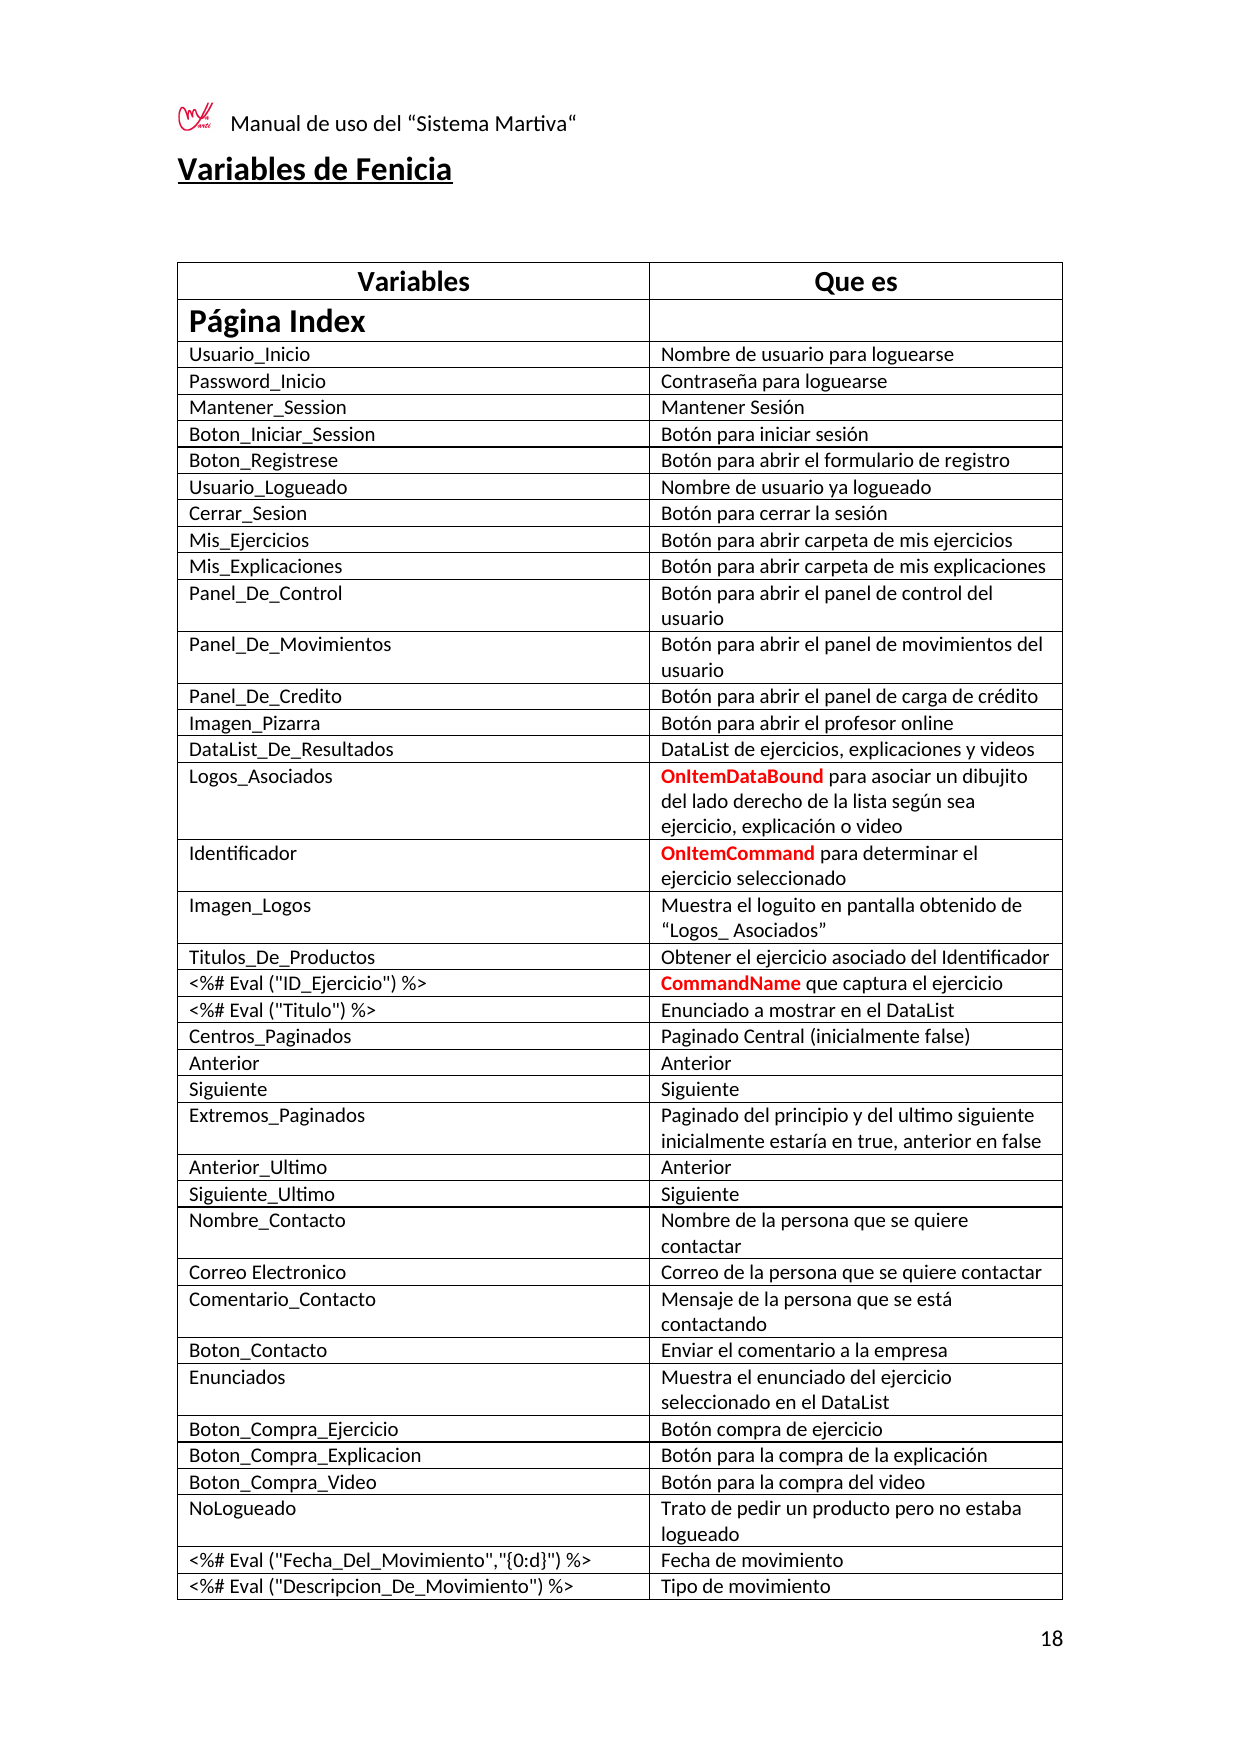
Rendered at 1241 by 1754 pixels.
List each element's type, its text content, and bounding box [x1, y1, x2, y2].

table_cell Mantener Sesión [650, 395, 1062, 420]
table_cell Nombre de usuario ya logueado [650, 474, 1062, 499]
table_cell DataList_De_Resultados [178, 736, 649, 762]
table_cell Nombre_Contacto [178, 1208, 649, 1258]
table_cell Paginado Central (inicialmente false) [650, 1023, 1062, 1049]
table_cell <%# Eval ("Descripcion_De_Movimiento") %> [178, 1574, 649, 1599]
table_cell Muestra el enunciado del ejercicio seleccionado en el DataList [650, 1364, 1062, 1415]
table_cell Panel_De_Control [178, 580, 649, 631]
table_cell Identificador [178, 840, 649, 891]
table_cell Botón para abrir el panel de control del usuario [650, 580, 1062, 631]
table_cell Enviar el comentario a la empresa [650, 1338, 1062, 1363]
table_cell <%# Eval ("Fecha_Del_Movimiento","{0:d}") %> [178, 1547, 649, 1573]
table_cell Siguiente_Ultimo [178, 1181, 649, 1206]
table_cell Mensaje de la persona que se está contactando [650, 1286, 1062, 1337]
table_cell Enunciados [178, 1364, 649, 1415]
table_cell Enunciado a mostrar en el DataList [650, 997, 1062, 1022]
table_cell Comentario_Contacto [178, 1286, 649, 1337]
table_cell Botón para abrir carpeta de mis explicaciones [650, 553, 1062, 579]
table_cell Botón para abrir el profesor online [650, 710, 1062, 735]
table_cell Anterior [650, 1050, 1062, 1075]
table_cell Cerrar_Sesion [178, 500, 649, 526]
table_cell Tipo de movimiento [650, 1574, 1062, 1599]
picture [177, 101, 215, 132]
table_cell Trato de pedir un producto pero no estaba logueado [650, 1495, 1062, 1546]
table_cell Botón para la compra de la explicación [650, 1443, 1062, 1468]
table_cell OnItemCommand para determinar el ejercicio seleccionado [650, 840, 1062, 891]
table_cell Botón para la compra del video [650, 1469, 1062, 1494]
table_cell Centros_Paginados [178, 1023, 649, 1049]
table_cell NoLogueado [178, 1495, 649, 1546]
table_cell DataList de ejercicios, explicaciones y videos [650, 736, 1062, 762]
table_cell Titulos_De_Productos [178, 944, 649, 969]
table_cell Correo Electronico [178, 1259, 649, 1285]
table_cell Panel_De_Movimientos [178, 632, 649, 682]
table_cell Obtener el ejercicio asociado del Identificador [650, 944, 1062, 969]
table_cell [650, 300, 1062, 341]
table_cell Correo de la persona que se quiere contactar [650, 1259, 1062, 1285]
table_cell Siguiente [178, 1076, 649, 1102]
table_cell Siguiente [650, 1181, 1062, 1206]
table_cell Botón para abrir carpeta de mis ejercicios [650, 527, 1062, 552]
table_cell Botón para iniciar sesión [650, 421, 1062, 446]
table_cell Página Index [178, 300, 649, 341]
table_cell Contraseña para loguearse [650, 368, 1062, 393]
table_cell Anterior_Ultimo [178, 1155, 649, 1180]
table_cell Usuario_Inicio [178, 342, 649, 367]
table_cell Botón para abrir el panel de carga de crédito [650, 684, 1062, 709]
table_cell Mis_Ejercicios [178, 527, 649, 552]
table_cell Anterior [178, 1050, 649, 1075]
table_cell Nombre de la persona que se quiere contactar [650, 1208, 1062, 1258]
table_cell Paginado del principio y del ultimo siguiente inicialmente estaría en true, anterior en false [650, 1103, 1062, 1153]
table_cell Fecha de movimiento [650, 1547, 1062, 1573]
text Variables de Fenicia [177, 148, 1063, 188]
table_cell Mis_Explicaciones [178, 553, 649, 579]
table_cell Boton_Contacto [178, 1338, 649, 1363]
table_cell <%# Eval ("ID_Ejercicio") %> [178, 970, 649, 996]
table_cell Nombre de usuario para loguearse [650, 342, 1062, 367]
table_cell Botón para abrir el panel de movimientos del usuario [650, 632, 1062, 682]
table_cell Siguiente [650, 1076, 1062, 1102]
table_cell Boton_Compra_Ejercicio [178, 1416, 649, 1441]
table_cell Extremos_Paginados [178, 1103, 649, 1153]
table_cell Usuario_Logueado [178, 474, 649, 499]
table_header Que es [650, 263, 1062, 299]
table_cell Imagen_Pizarra [178, 710, 649, 735]
table_cell Boton_Registrese [178, 448, 649, 473]
table_cell Mantener_Session [178, 395, 649, 420]
table_cell <%# Eval ("Titulo") %> [178, 997, 649, 1022]
table_cell Boton_Compra_Video [178, 1469, 649, 1494]
table_cell Boton_Compra_Explicacion [178, 1443, 649, 1468]
table_cell OnItemDataBound para asociar un dibujito del lado derecho de la lista según sea ejercicio, explicación o video [650, 763, 1062, 839]
table_header Variables [178, 263, 649, 299]
table_cell Panel_De_Credito [178, 684, 649, 709]
table_cell Boton_Iniciar_Session [178, 421, 649, 446]
table_cell Imagen_Logos [178, 892, 649, 943]
table_cell Botón compra de ejercicio [650, 1416, 1062, 1441]
table_cell Botón para abrir el formulario de registro [650, 448, 1062, 473]
table_cell Password_Inicio [178, 368, 649, 393]
table_cell Botón para cerrar la sesión [650, 500, 1062, 526]
table_cell Muestra el loguito en pantalla obtenido de “Logos_ Asociados” [650, 892, 1062, 943]
table_cell Logos_Asociados [178, 763, 649, 839]
table_cell CommandName que captura el ejercicio [650, 970, 1062, 996]
table_cell Anterior [650, 1155, 1062, 1180]
